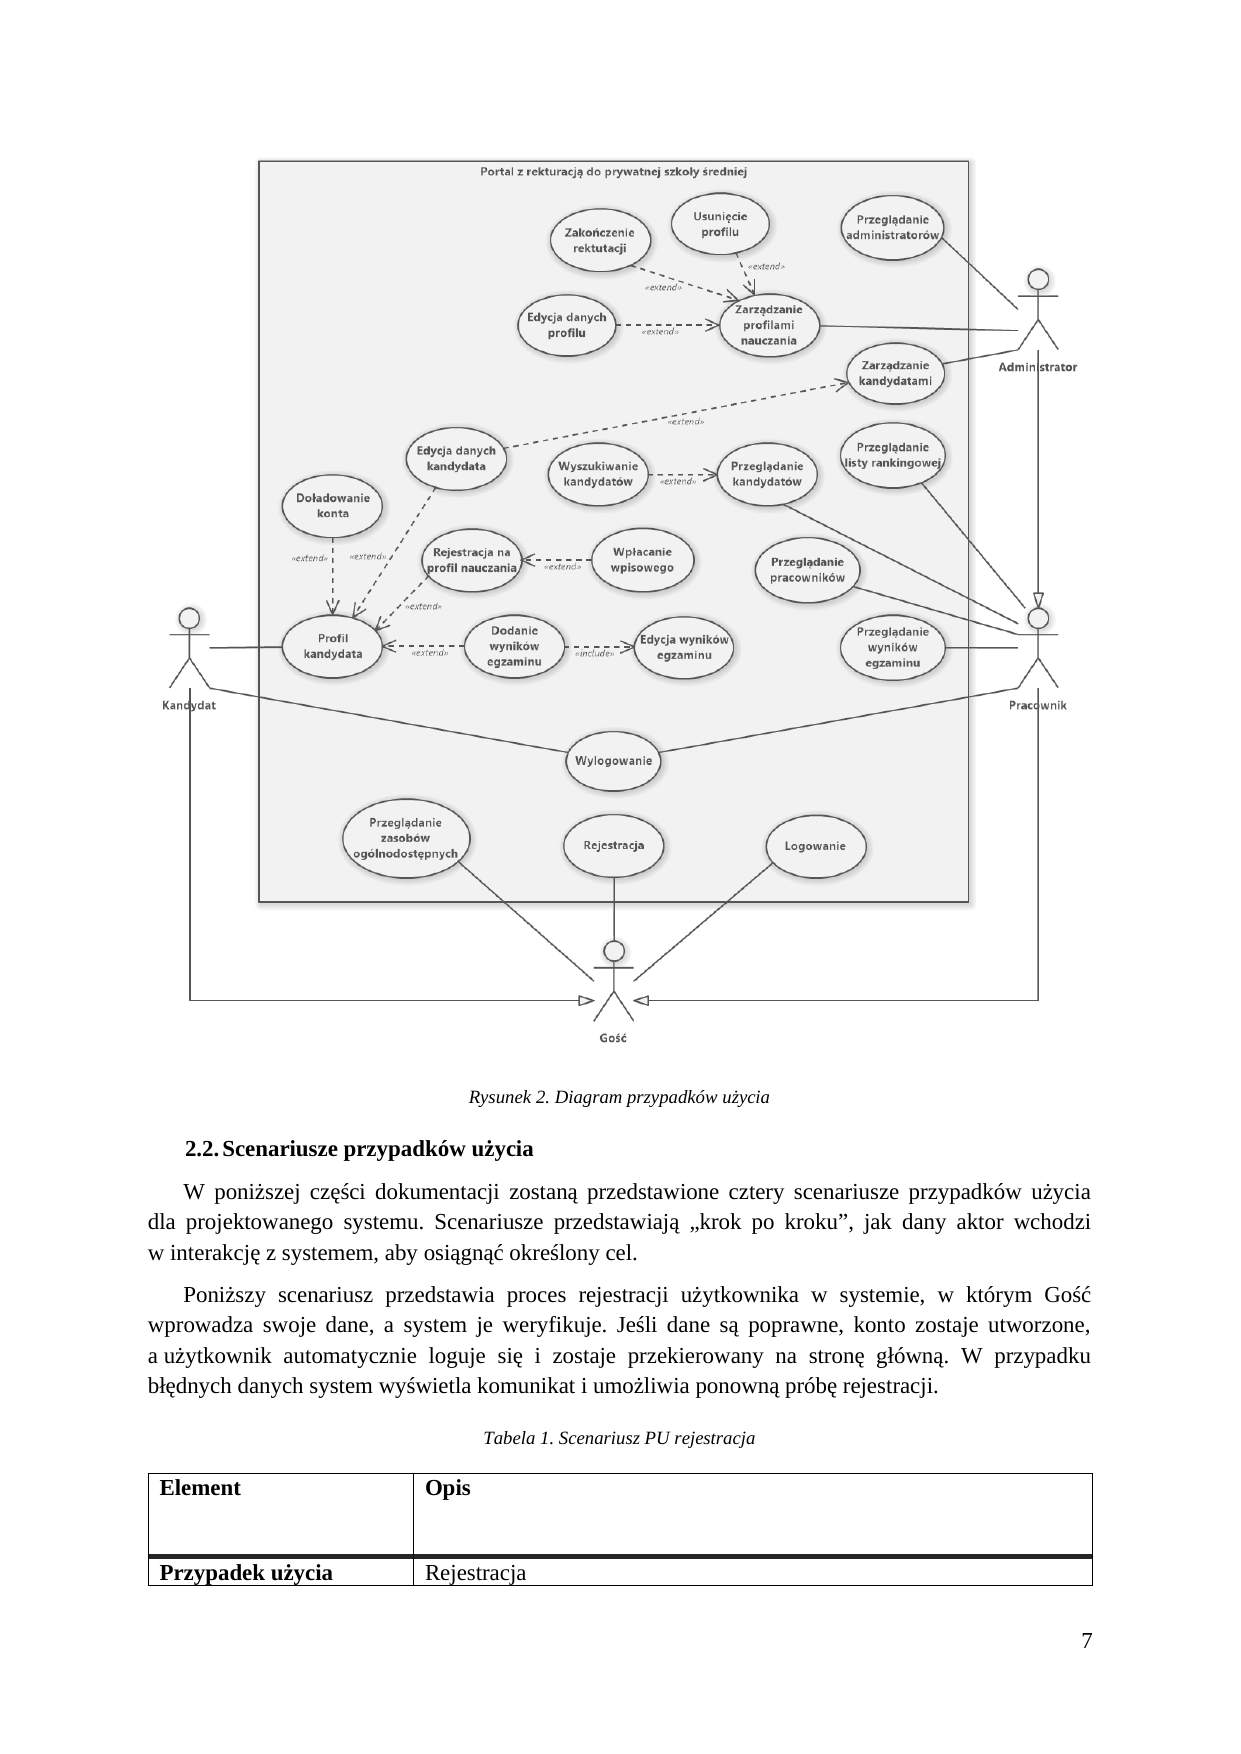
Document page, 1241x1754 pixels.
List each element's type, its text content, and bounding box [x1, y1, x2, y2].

picture [147, 147, 1093, 1070]
text Poniższy scenariusz przedstawia proces rejestracji użytkownika w systemie, w którym Gość wprowadza swoje dane, a system je weryfikuje. Jeśli dane są poprawne, konto zostaje utworzone, a użytkownik automatycznie loguje się i zostaje przekierowany na stronę główną. W przypadku błędnych danych system wyświetla komunikat i umożliwia ponowną próbę rejestracji. [148, 1281, 1093, 1398]
text Tabela . Scenariusz PU rejestracja [148, 1427, 1093, 1449]
list Scenariusze przypadków użycia [185, 1136, 1093, 1162]
text Rysunek . Diagram przypadków użycia [148, 1086, 1093, 1107]
text W poniższej części dokumentacji zostaną przedstawione cztery scenariusze przypadków użycia dla projektowanego systemu. Scenariusze przedstawiają „krok po kroku”, jak dany aktor wchodzi w interakcję z systemem, aby osiągnąć określony cel. [148, 1178, 1093, 1265]
table_header Element [149, 1474, 413, 1554]
table_cell Przypadek użycia [149, 1559, 413, 1585]
table_cell Rejestracja [414, 1559, 1092, 1585]
table_header Opis [414, 1474, 1092, 1554]
